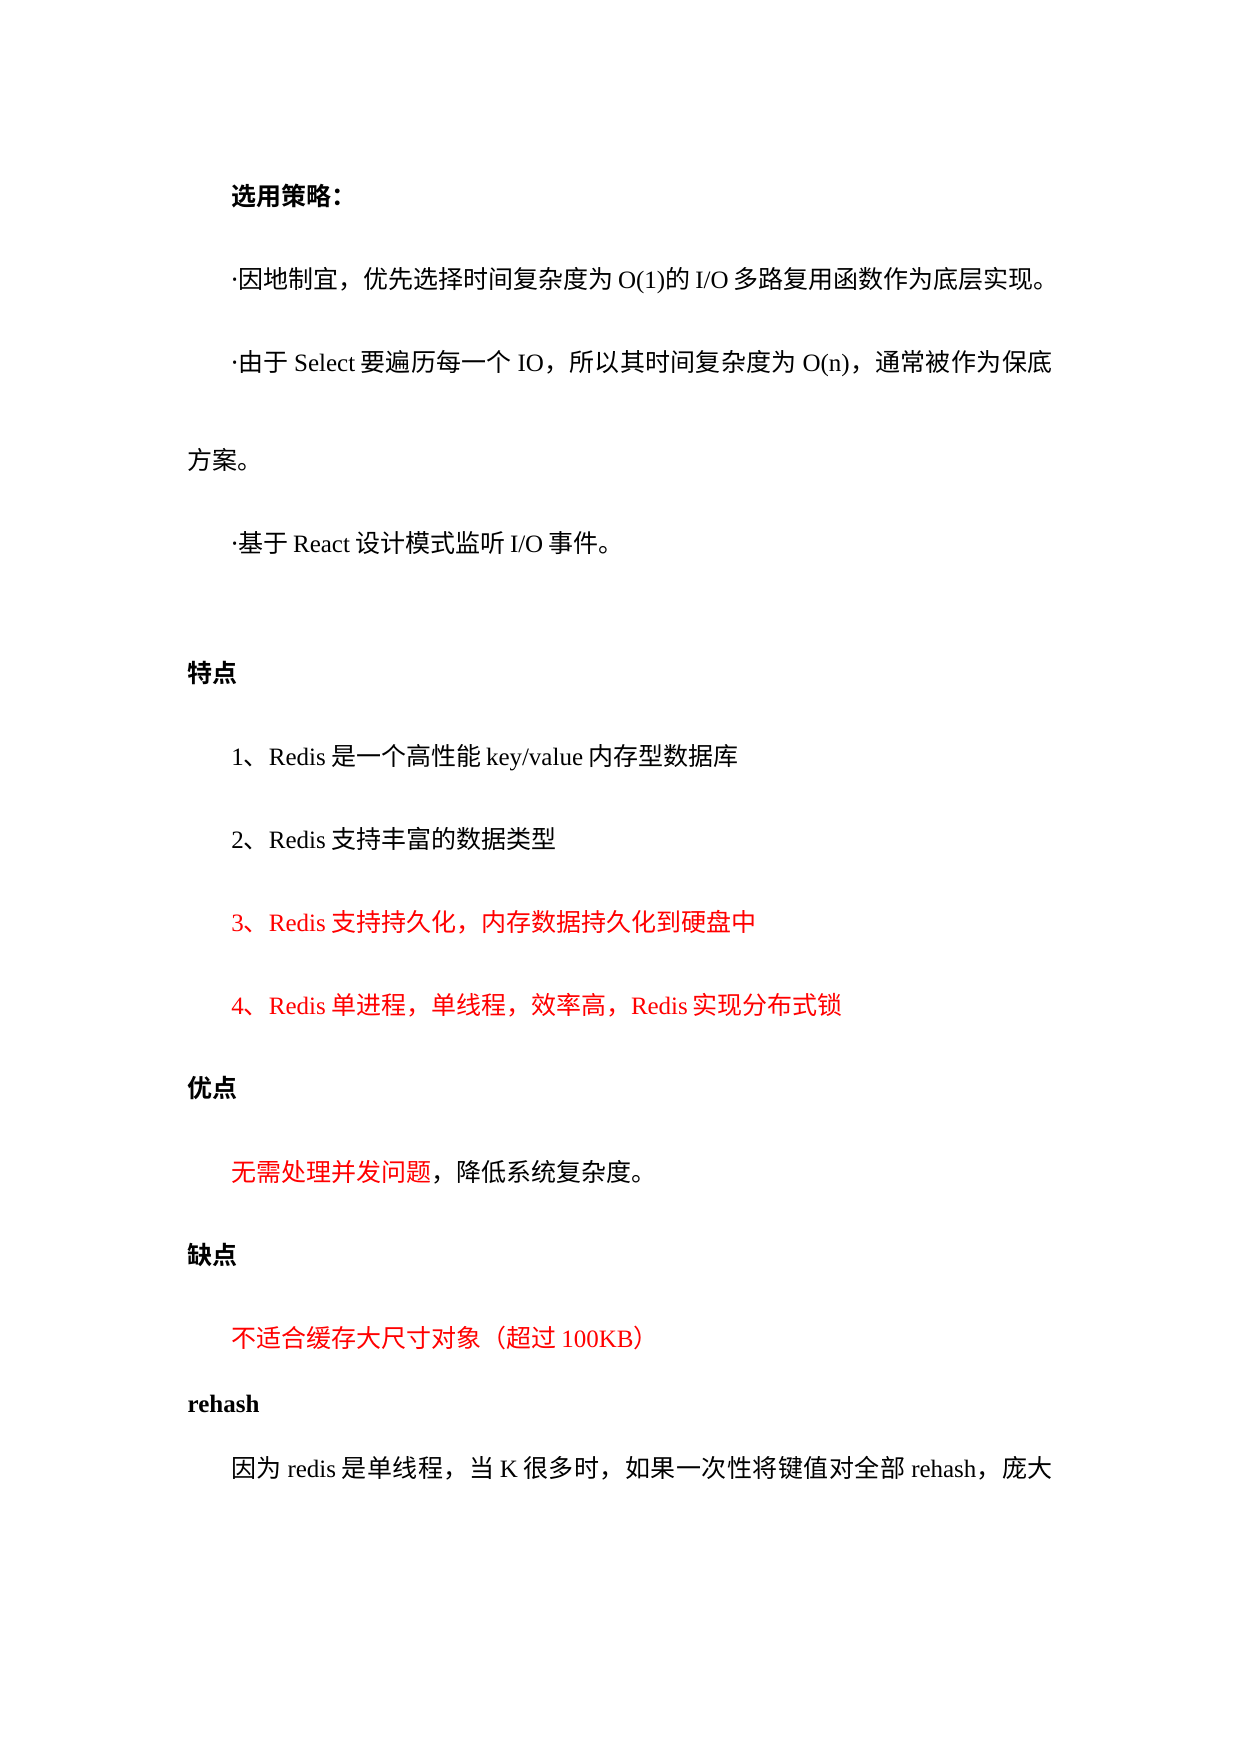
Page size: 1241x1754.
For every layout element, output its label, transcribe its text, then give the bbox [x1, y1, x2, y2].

list Redis支持丰富的数据类型 [187, 805, 1053, 870]
subtitle rehash [187, 1387, 1053, 1419]
list Redis是一个高性能key/value内存型数据库 [187, 722, 1053, 787]
text 选用策略： [187, 162, 1053, 227]
subtitle 缺点 [187, 1221, 1053, 1286]
list Redis支持持久化，内存数据持久化到硬盘中 [187, 888, 1053, 953]
text ·基于React设计模式监听I/O事件。 [187, 509, 1053, 574]
text 不适合缓存大尺寸对象（超过100KB） [187, 1304, 1053, 1369]
text ·由于Select要遍历每一个IO，所以其时间复杂度为O(n)，通常被作为保底方案。 [187, 328, 1053, 491]
subtitle 特点 [187, 639, 1053, 704]
subtitle 优点 [187, 1054, 1053, 1119]
list Redis单进程，单线程，效率高，Redis实现分布式锁 [187, 971, 1053, 1036]
text 无需处理并发问题，降低系统复杂度。 [187, 1138, 1053, 1203]
text ·因地制宜，优先选择时间复杂度为O(1)的I/O多路复用函数作为底层实现。 [187, 245, 1053, 310]
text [187, 1434, 1053, 1499]
